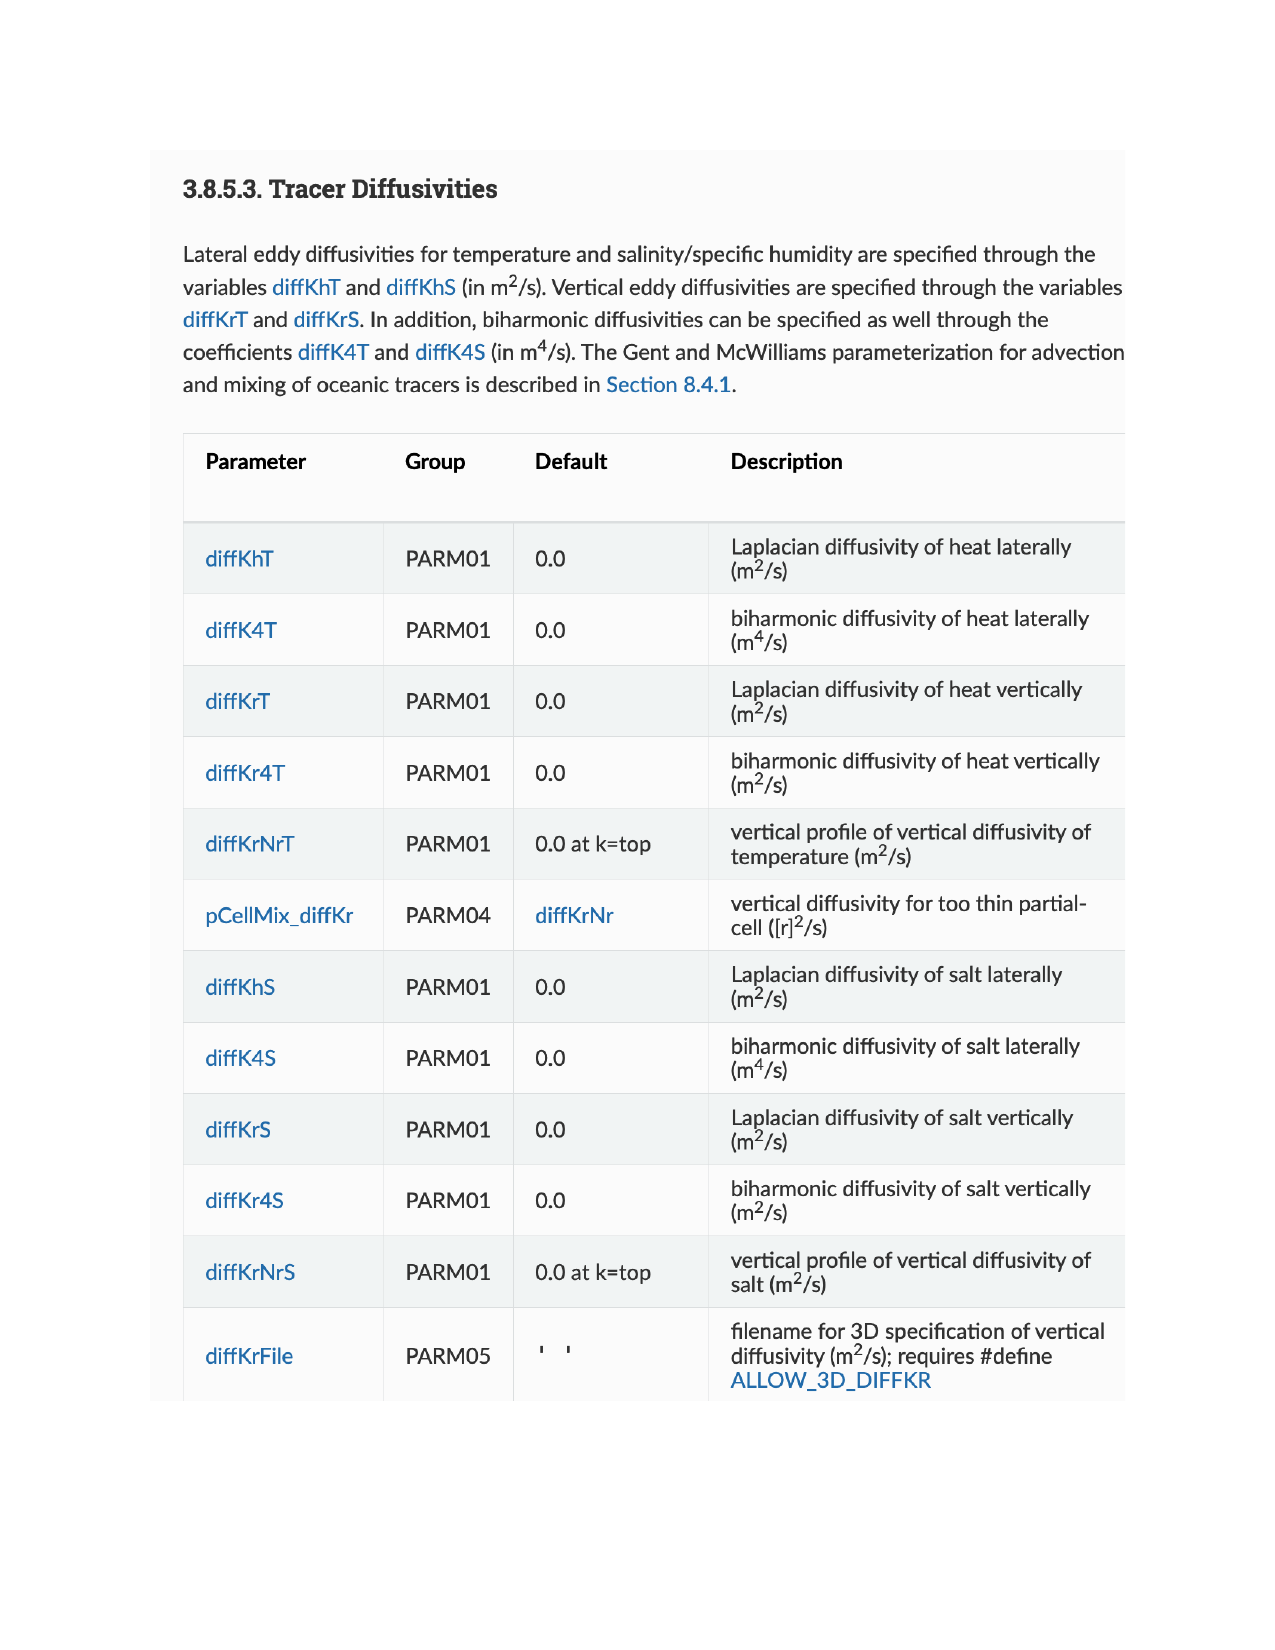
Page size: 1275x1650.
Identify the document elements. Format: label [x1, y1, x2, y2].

picture [150, 150, 1125, 1401]
